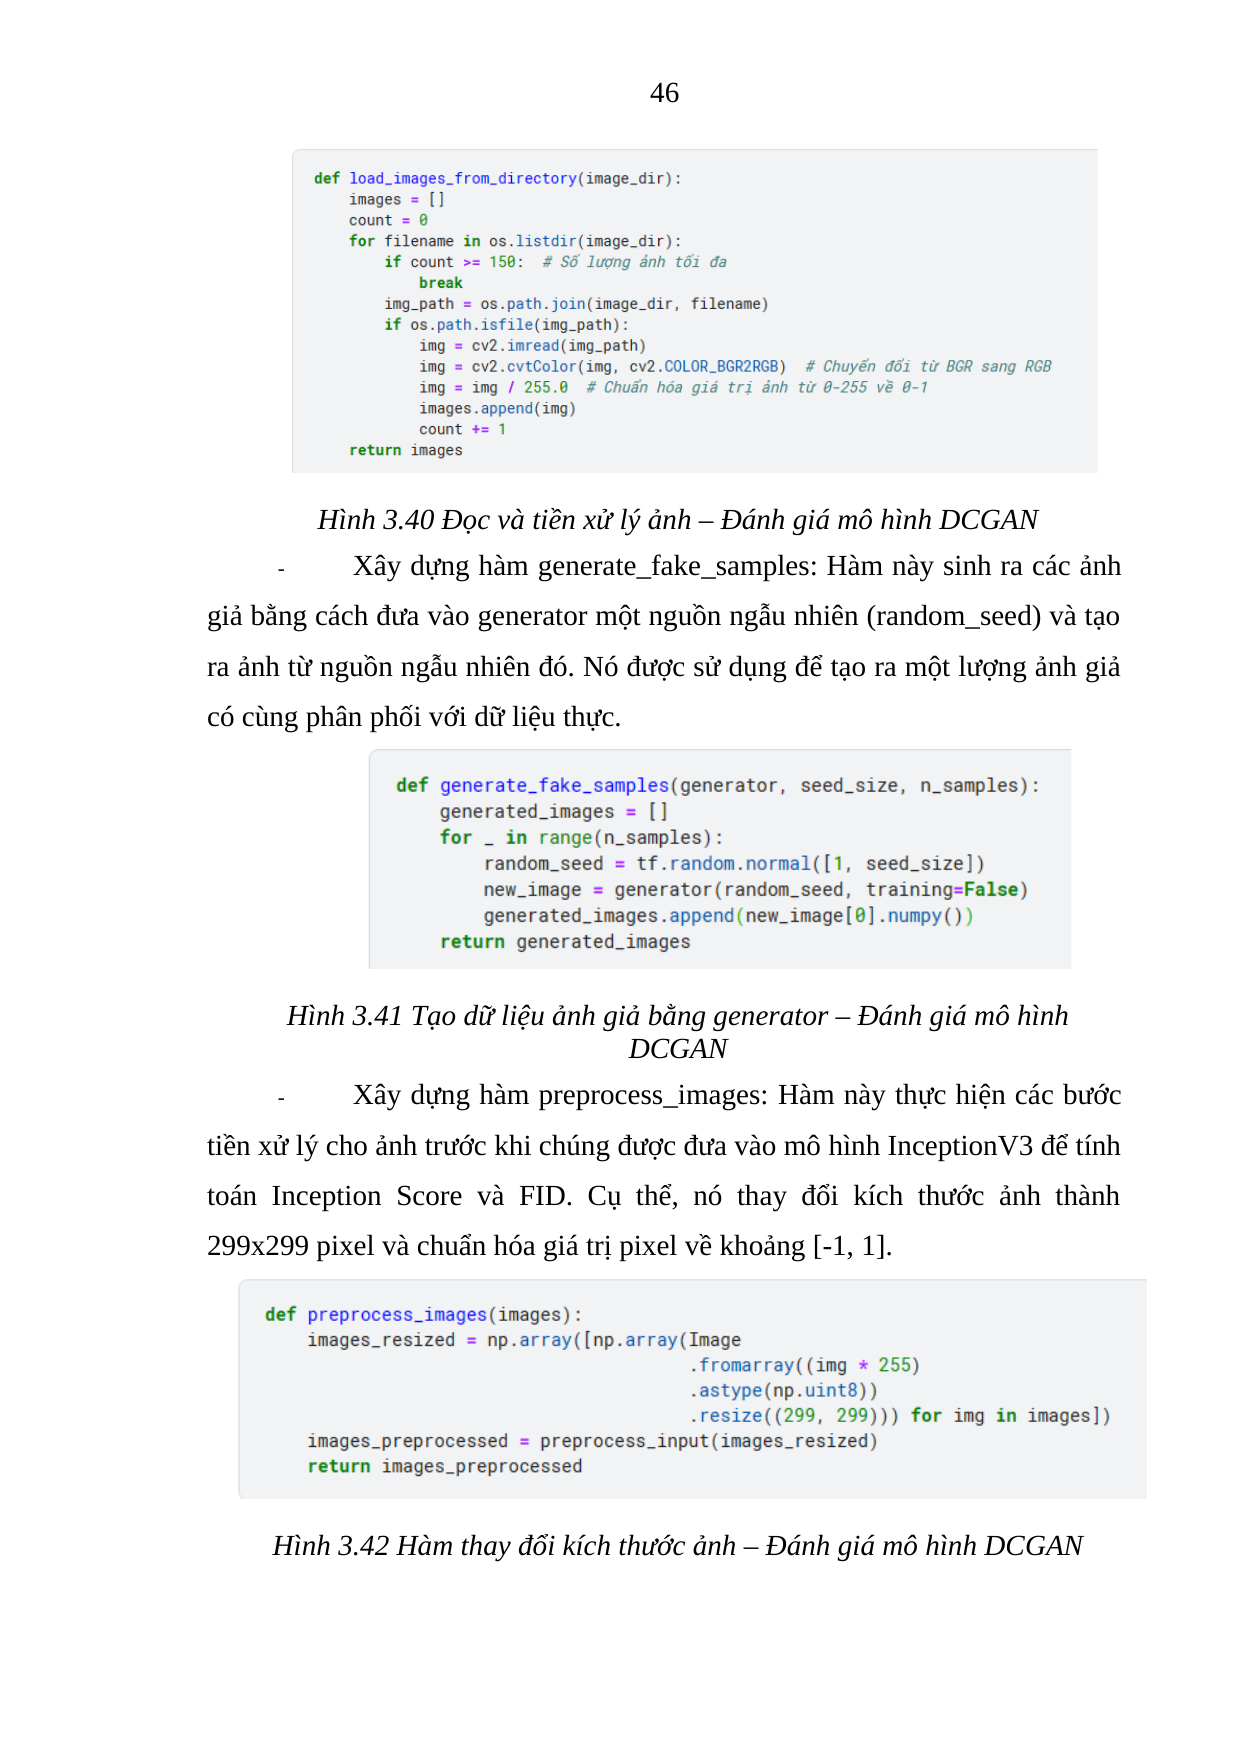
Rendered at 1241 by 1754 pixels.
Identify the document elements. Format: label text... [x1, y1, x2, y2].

picture [365, 749, 1072, 969]
list Xây dựng hàm preprocess_images: Hàm này thực hiện các bước tiền xử lý cho ảnh trước khi chúng được đưa vào mô hình InceptionV3 để tính toán Inception Score và FID. Cụ thể, nó thay đổi kích thước ảnh thành 299x299 pixel và chuẩn hóa giá trị pixel về khoảng [-1, 1]. [207, 1077, 1122, 1262]
picture [236, 1278, 1147, 1499]
list Xây dựng hàm generate_fake_samples: Hàm này sinh ra các ảnh giả bằng cách đưa vào generator một nguồn ngẫu nhiên (random_seed) và tạo ra ảnh từ nguồn ngẫu nhiên đó. Nó được sử dụng để tạo ra một lượng ảnh giả có cùng phân phối với dữ liệu thực. [207, 548, 1122, 732]
picture [290, 147, 1098, 473]
